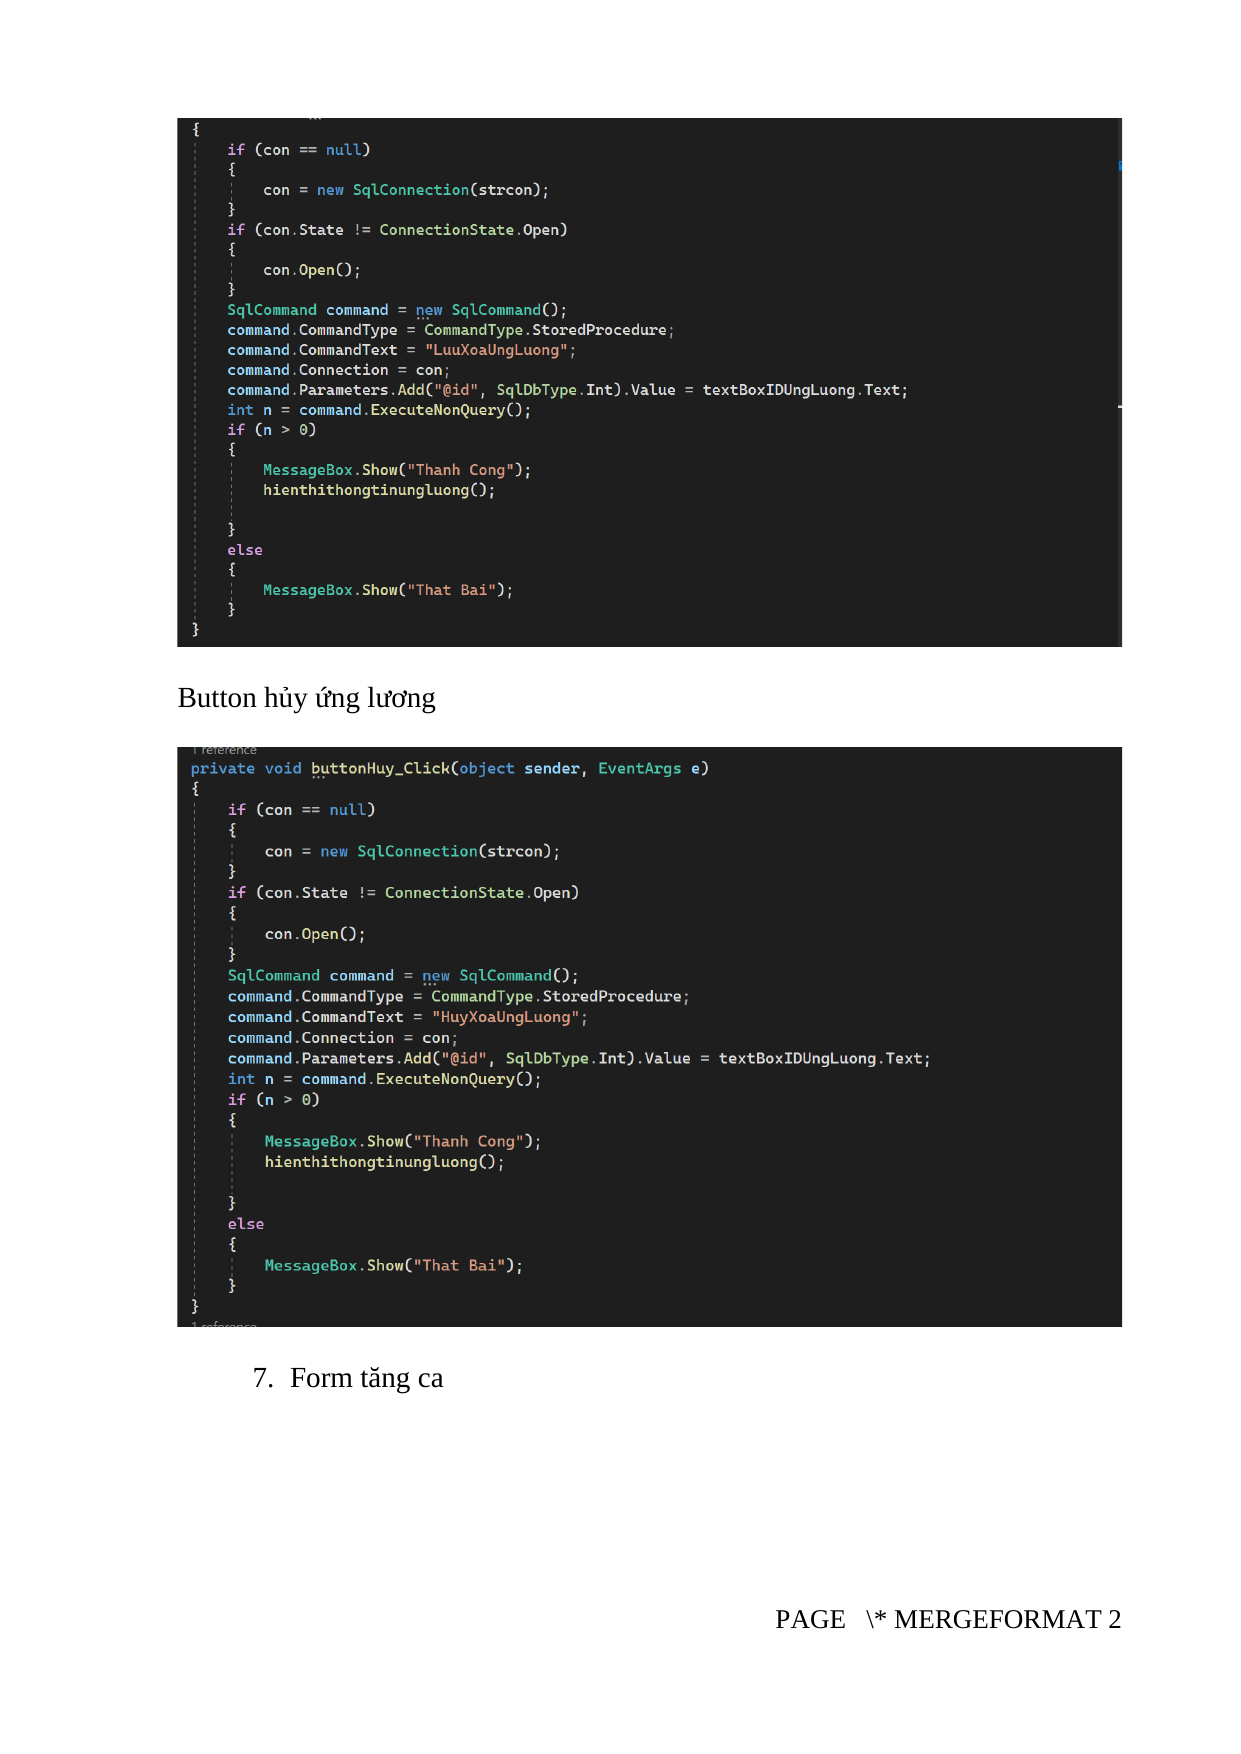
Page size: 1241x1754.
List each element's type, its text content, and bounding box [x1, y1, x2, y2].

picture [177, 747, 1123, 1327]
text Button hủy ứng lương [177, 681, 1122, 714]
picture [177, 118, 1123, 647]
list Form tăng ca [252, 1360, 1122, 1393]
